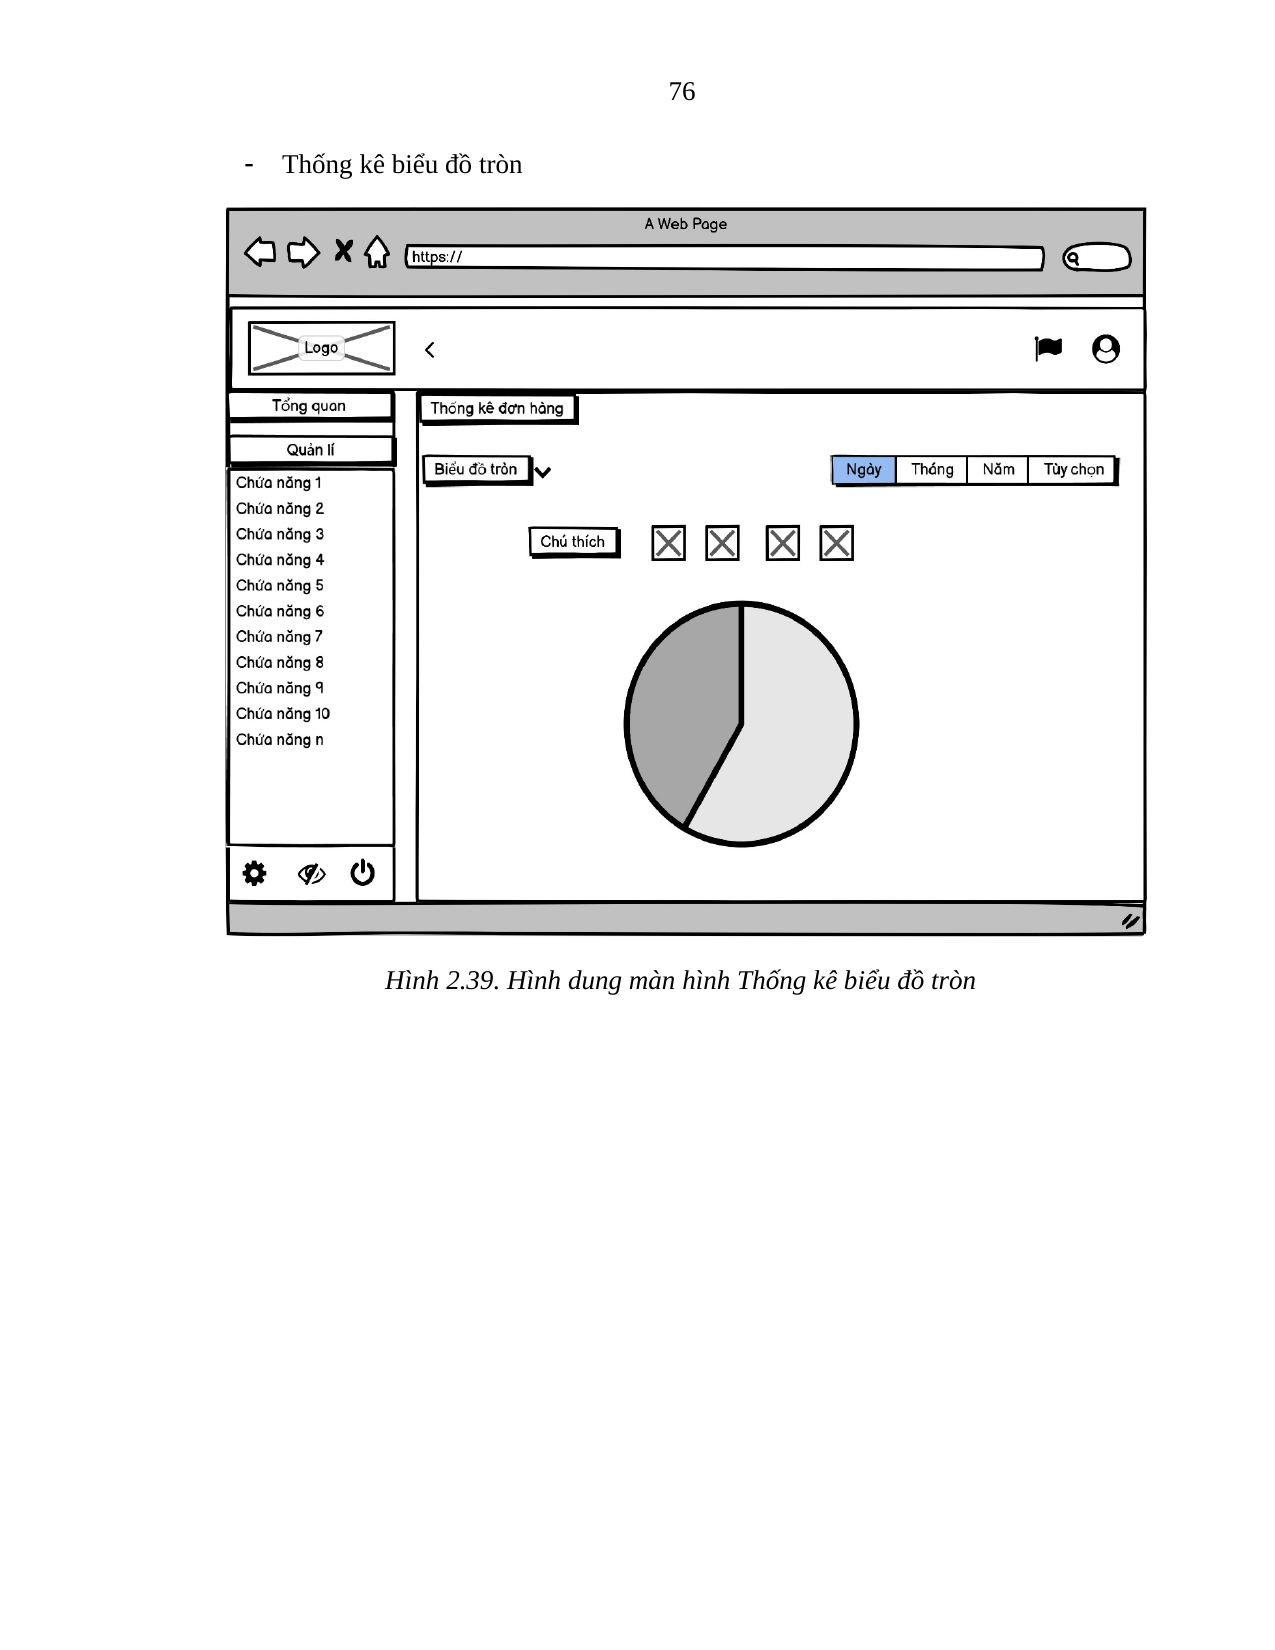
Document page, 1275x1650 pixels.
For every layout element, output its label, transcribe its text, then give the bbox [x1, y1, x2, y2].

text Hình 2.39. Hình dung màn hình Thống kê biểu đồ tròn [207, 964, 1157, 995]
picture [213, 194, 1151, 949]
list Thống kê biểu đồ tròn [244, 148, 1157, 179]
